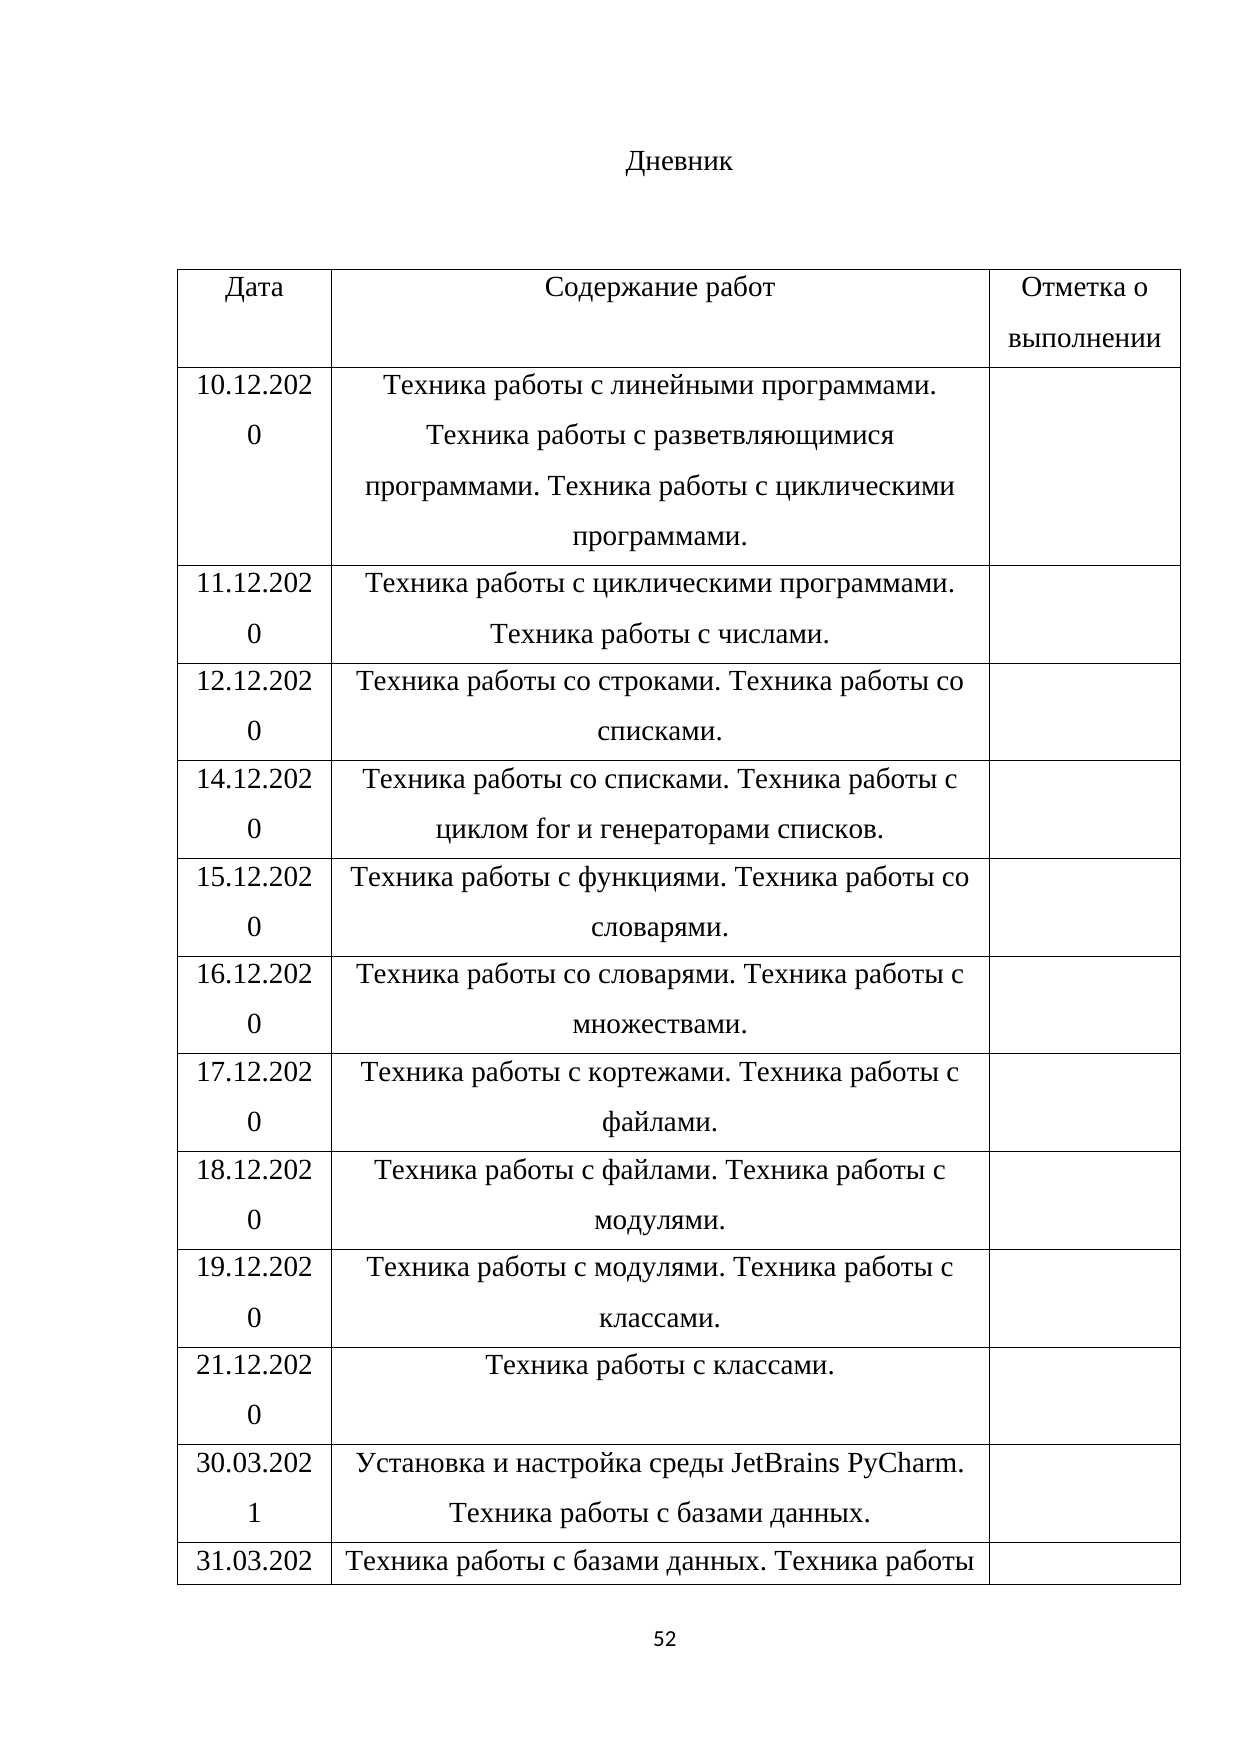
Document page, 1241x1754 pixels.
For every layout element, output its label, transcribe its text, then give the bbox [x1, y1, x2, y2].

table_cell 18.12.2020 [178, 1152, 331, 1249]
table_cell 16.12.2020 [178, 957, 331, 1053]
table_cell [990, 859, 1180, 956]
table_cell Техника работы с линейными программами. Техника работы с разветвляющимися программами. Техника работы с циклическими программами. [332, 368, 989, 565]
table_cell 21.12.2020 [178, 1348, 331, 1444]
table_cell 15.12.2020 [178, 859, 331, 956]
table_cell [990, 761, 1180, 858]
table_cell 14.12.2020 [178, 761, 331, 858]
table_cell 30.03.2021 [178, 1445, 331, 1542]
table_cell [332, 1543, 989, 1584]
table_header Отметка о выполнении [990, 270, 1180, 366]
table_cell [990, 1250, 1180, 1346]
table_cell [990, 1348, 1180, 1444]
text Дневник [207, 143, 1152, 177]
table_cell [990, 368, 1180, 565]
table_cell Техника работы с кортежами. Техника работы с файлами. [332, 1054, 989, 1151]
table_cell Техника работы с циклическими программами. Техника работы с числами. [332, 566, 989, 662]
table_cell 17.12.2020 [178, 1054, 331, 1151]
table_cell Техника работы с файлами. Техника работы с модулями. [332, 1152, 989, 1249]
table_cell Установка и настройка среды JetBrains PyCharm. Техника работы с базами данных. [332, 1445, 989, 1542]
table_cell Техника работы со строками. Техника работы со списками. [332, 664, 989, 760]
table_cell [990, 664, 1180, 760]
table_cell [990, 957, 1180, 1053]
table_cell [990, 1152, 1180, 1249]
table_cell 31.03.2021 [178, 1543, 331, 1584]
table_cell Техника работы с функциями. Техника работы со словарями. [332, 859, 989, 956]
table_header Дата [178, 270, 331, 366]
table_cell [990, 1054, 1180, 1151]
table_cell [990, 1445, 1180, 1542]
table_cell [990, 566, 1180, 662]
table_cell 19.12.2020 [178, 1250, 331, 1346]
table_cell 10.12.2020 [178, 368, 331, 565]
table_cell Техника работы с классами. [332, 1348, 989, 1444]
table_cell Техника работы с модулями. Техника работы с классами. [332, 1250, 989, 1346]
table_header Содержание работ [332, 270, 989, 366]
table_cell Техника работы со списками. Техника работы с циклом for и генераторами списков. [332, 761, 989, 858]
table_cell [990, 1543, 1180, 1584]
table_cell Техника работы со словарями. Техника работы с множествами. [332, 957, 989, 1053]
table_cell 12.12.2020 [178, 664, 331, 760]
table_cell 11.12.2020 [178, 566, 331, 662]
